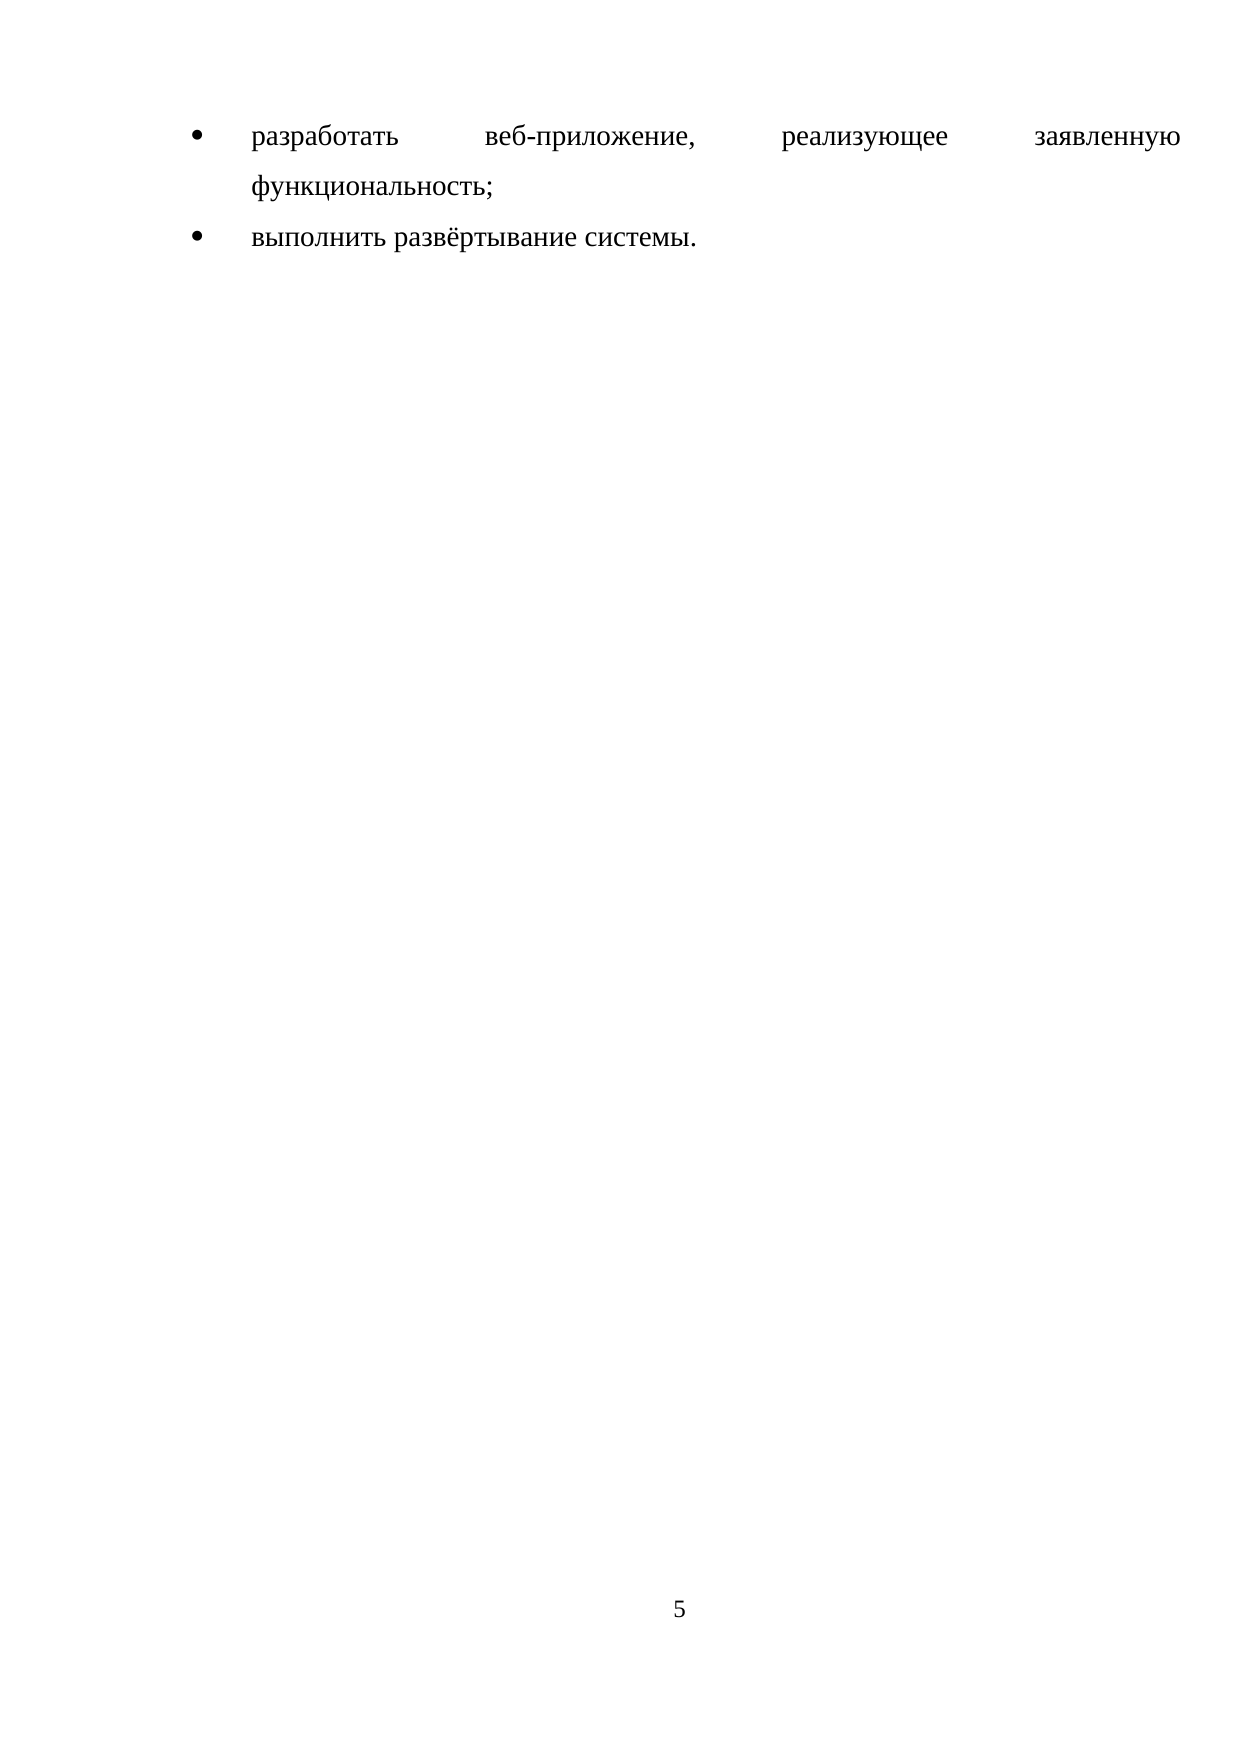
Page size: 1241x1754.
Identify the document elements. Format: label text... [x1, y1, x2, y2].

text выполнить развёртывание системы. [192, 219, 1181, 252]
text разработать веб-приложение, реализующее заявленную функциональность; [192, 118, 1181, 202]
